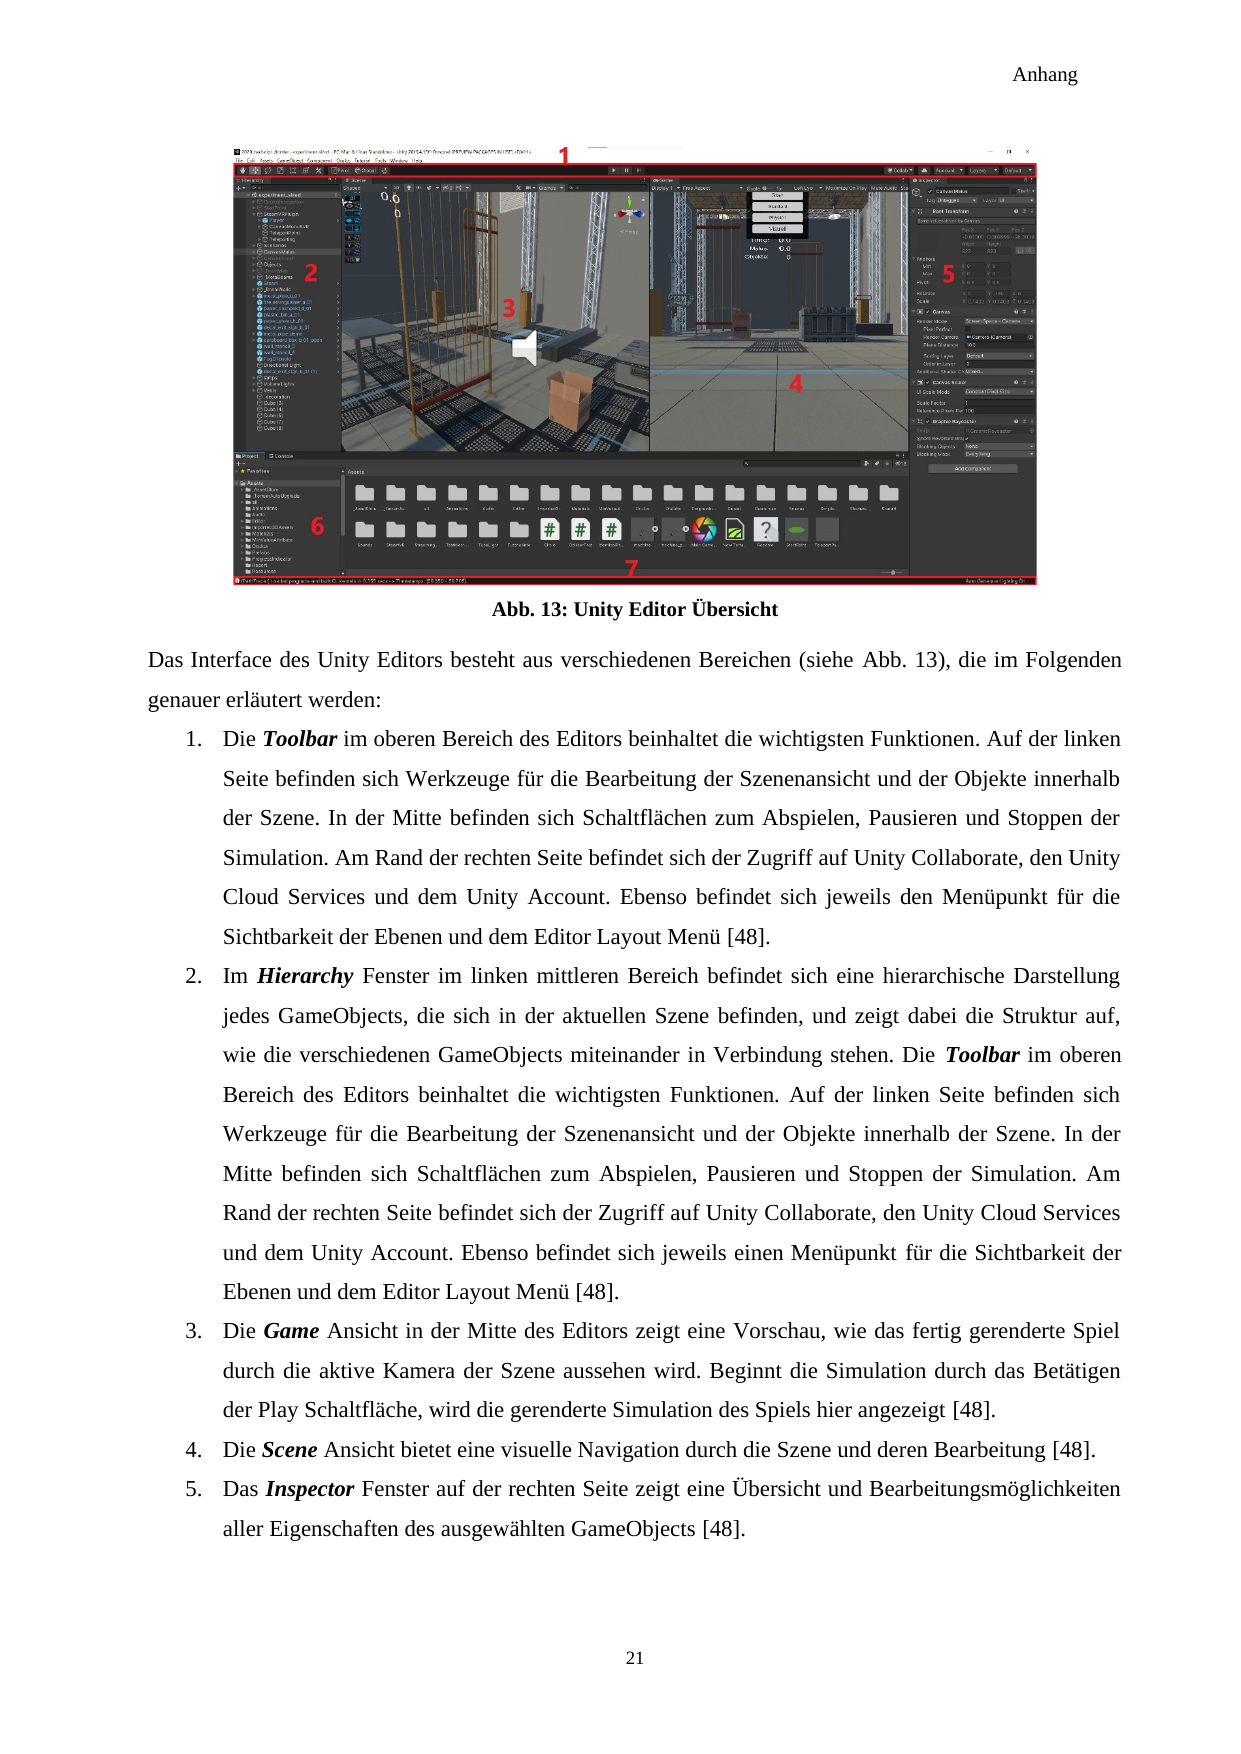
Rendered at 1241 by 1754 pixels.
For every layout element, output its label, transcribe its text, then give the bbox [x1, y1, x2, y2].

list Die Game Ansicht in der Mitte des Editors zeigt eine Vorschau, wie das fertig gerenderte Spiel durch die aktive Kamera der Szene aussehen wird. Beginnt die Simulation durch das Betätigen der Play Schaltfläche, wird die gerenderte Simulation des Spiels hier angezeigt . [185, 1317, 1122, 1423]
list Die Scene Ansicht bietet eine visuelle Navigation durch die Szene und deren Bearbeitung . [185, 1436, 1122, 1462]
text Abb. 13: Unity Editor Übersicht [148, 597, 1122, 621]
list Das Inspector Fenster auf der rechten Seite zeigt eine Übersicht und Bearbeitungsmöglichkeiten aller Eigenschaften des ausgewählten GameObjects . [185, 1475, 1122, 1541]
list Im Hierarchy Fenster im linken mittleren Bereich befindet sich eine hierarchische Darstellung jedes GameObjects, die sich in der aktuellen Szene befinden, und zeigt dabei die Struktur auf, wie die verschiedenen GameObjects miteinander in Verbindung stehen. Die Toolbar im oberen Bereich des Editors beinhaltet die wichtigsten Funktionen. Auf der linken Seite befinden sich Werkzeuge für die Bearbeitung der Szenenansicht und der Objekte innerhalb der Szene. In der Mitte befinden sich Schaltflächen zum Abspielen, Pausieren und Stoppen der Simulation. Am Rand der rechten Seite befindet sich der Zugriff auf Unity Collaborate, den Unity Cloud Services und dem Unity Account. Ebenso befindet sich jeweils einen Menüpunkt für die Sichtbarkeit der Ebenen und dem Editor Layout Menü . [185, 962, 1122, 1304]
picture [233, 147, 1037, 585]
list Die Toolbar im oberen Bereich des Editors beinhaltet die wichtigsten Funktionen. Auf der linken Seite befinden sich Werkzeuge für die Bearbeitung der Szenenansicht und der Objekte innerhalb der Szene. In der Mitte befinden sich Schaltflächen zum Abspielen, Pausieren und Stoppen der Simulation. Am Rand der rechten Seite befindet sich der Zugriff auf Unity Collaborate, den Unity Cloud Services und dem Unity Account. Ebenso befindet sich jeweils den Menüpunkt für die Sichtbarkeit der Ebenen und dem Editor Layout Menü . [185, 725, 1122, 949]
text Das Interface des Unity Editors besteht aus verschiedenen Bereichen (siehe Abb. 13), die im Folgenden genauer erläutert werden: [148, 646, 1122, 712]
